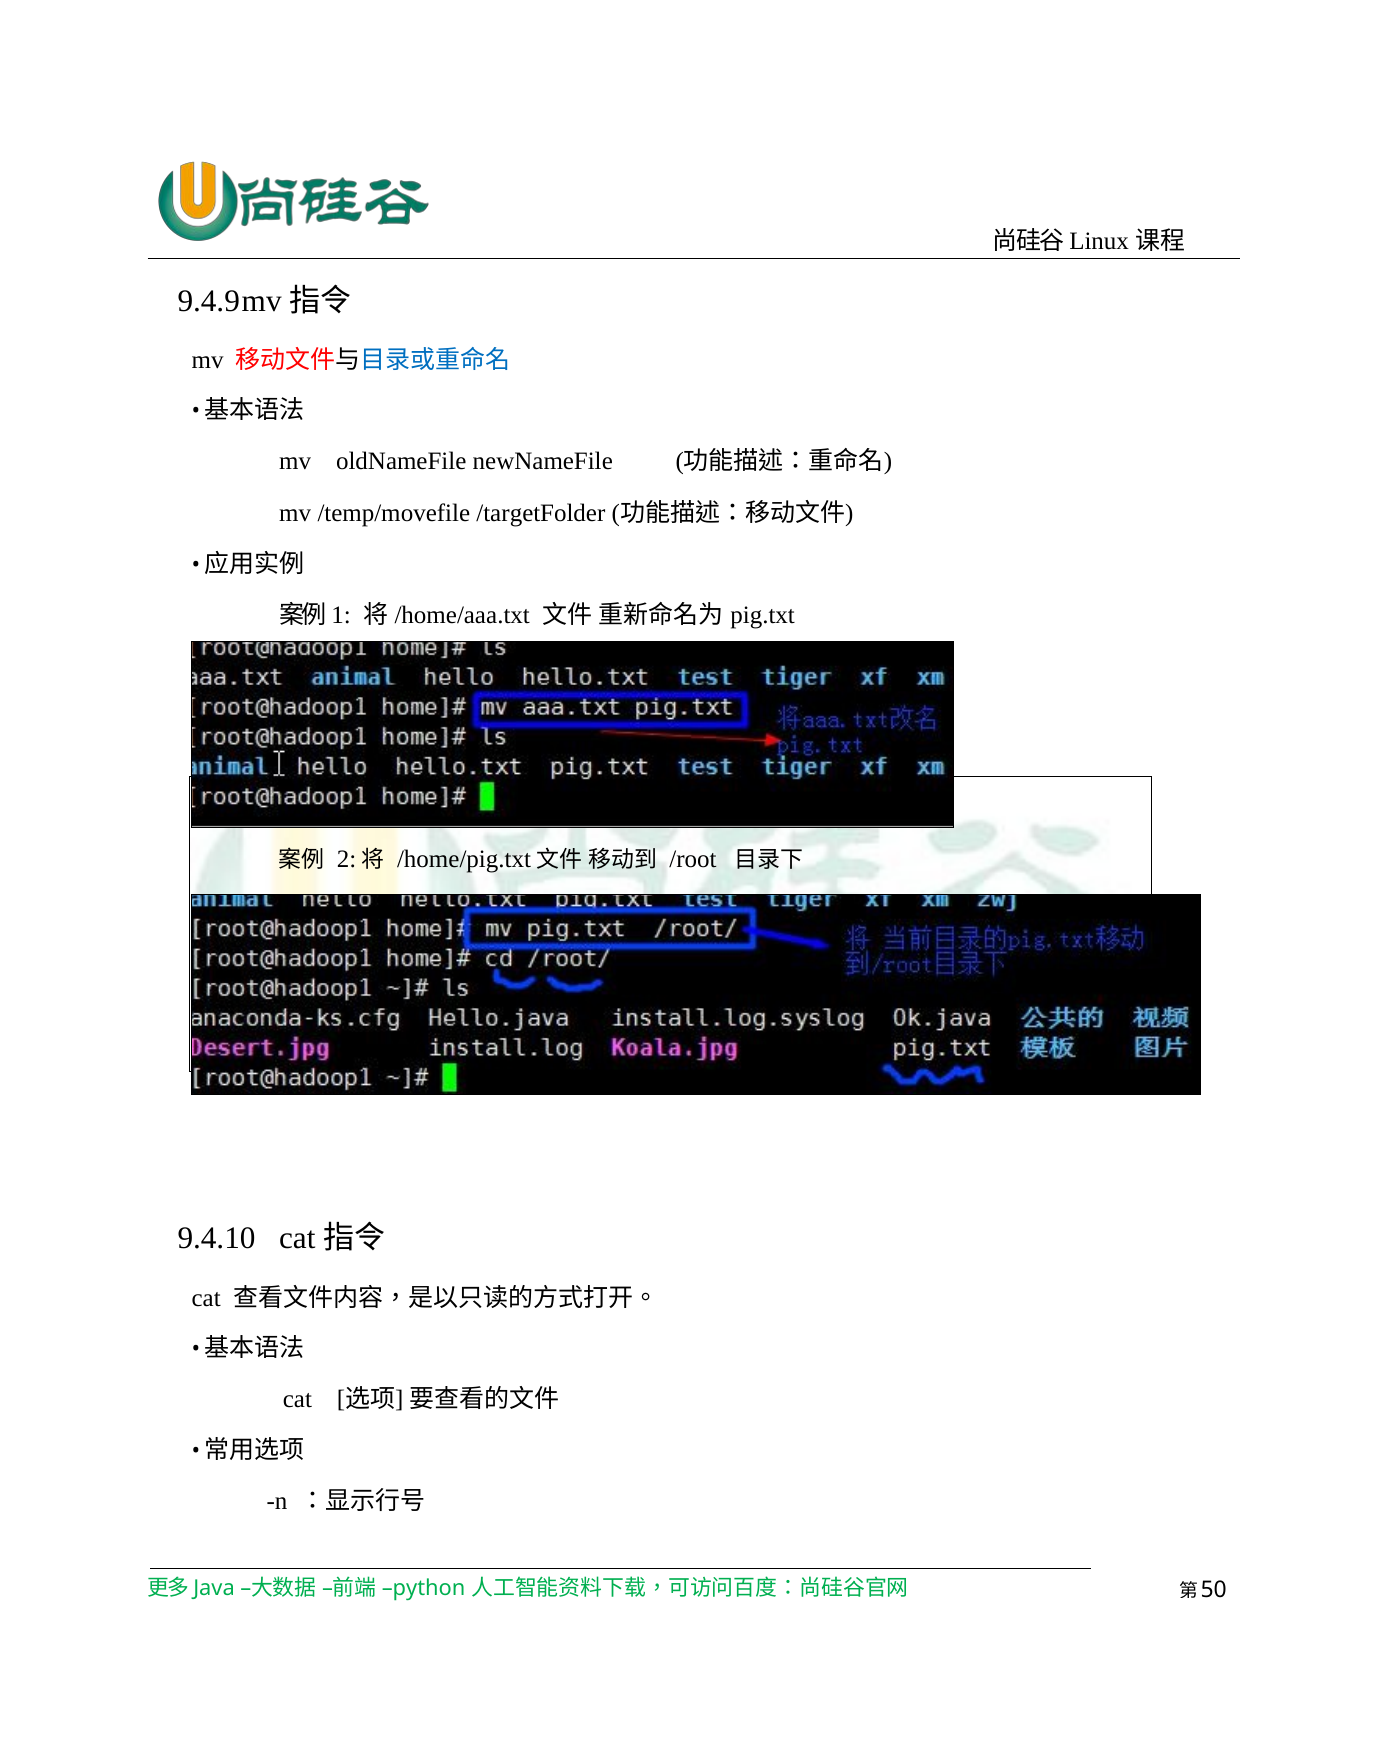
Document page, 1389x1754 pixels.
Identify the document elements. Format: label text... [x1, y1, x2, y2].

text cat [选项] 要查看的文件 [135, 1381, 707, 1415]
subtitle cat 指令 [177, 1216, 1338, 1258]
list 基本语法 [191, 1330, 1338, 1364]
picture [190, 777, 1151, 1071]
text mv 移动文件与目录或重命名 [191, 341, 1338, 375]
list 常用选项 [191, 1431, 1338, 1466]
text cat 查看文件内容，是以只读的方式打开。 [191, 1279, 1338, 1313]
text -n ：显示行号 [266, 1482, 1338, 1516]
picture [147, 153, 436, 249]
picture [192, 895, 1200, 1094]
list 基本语法 [191, 392, 1338, 426]
picture [192, 642, 953, 827]
text 案例 1: 将 /home/aaa.txt 文件 重新命名为 pig.txt [279, 597, 1338, 631]
text mv oldNameFile newNameFile (功能描述：重命名) mv /temp/movefile /targetFolder (功能描述：移动文件) [279, 443, 893, 528]
subtitle mv 指令 [177, 278, 1338, 320]
list 应用实例 [191, 546, 1338, 580]
